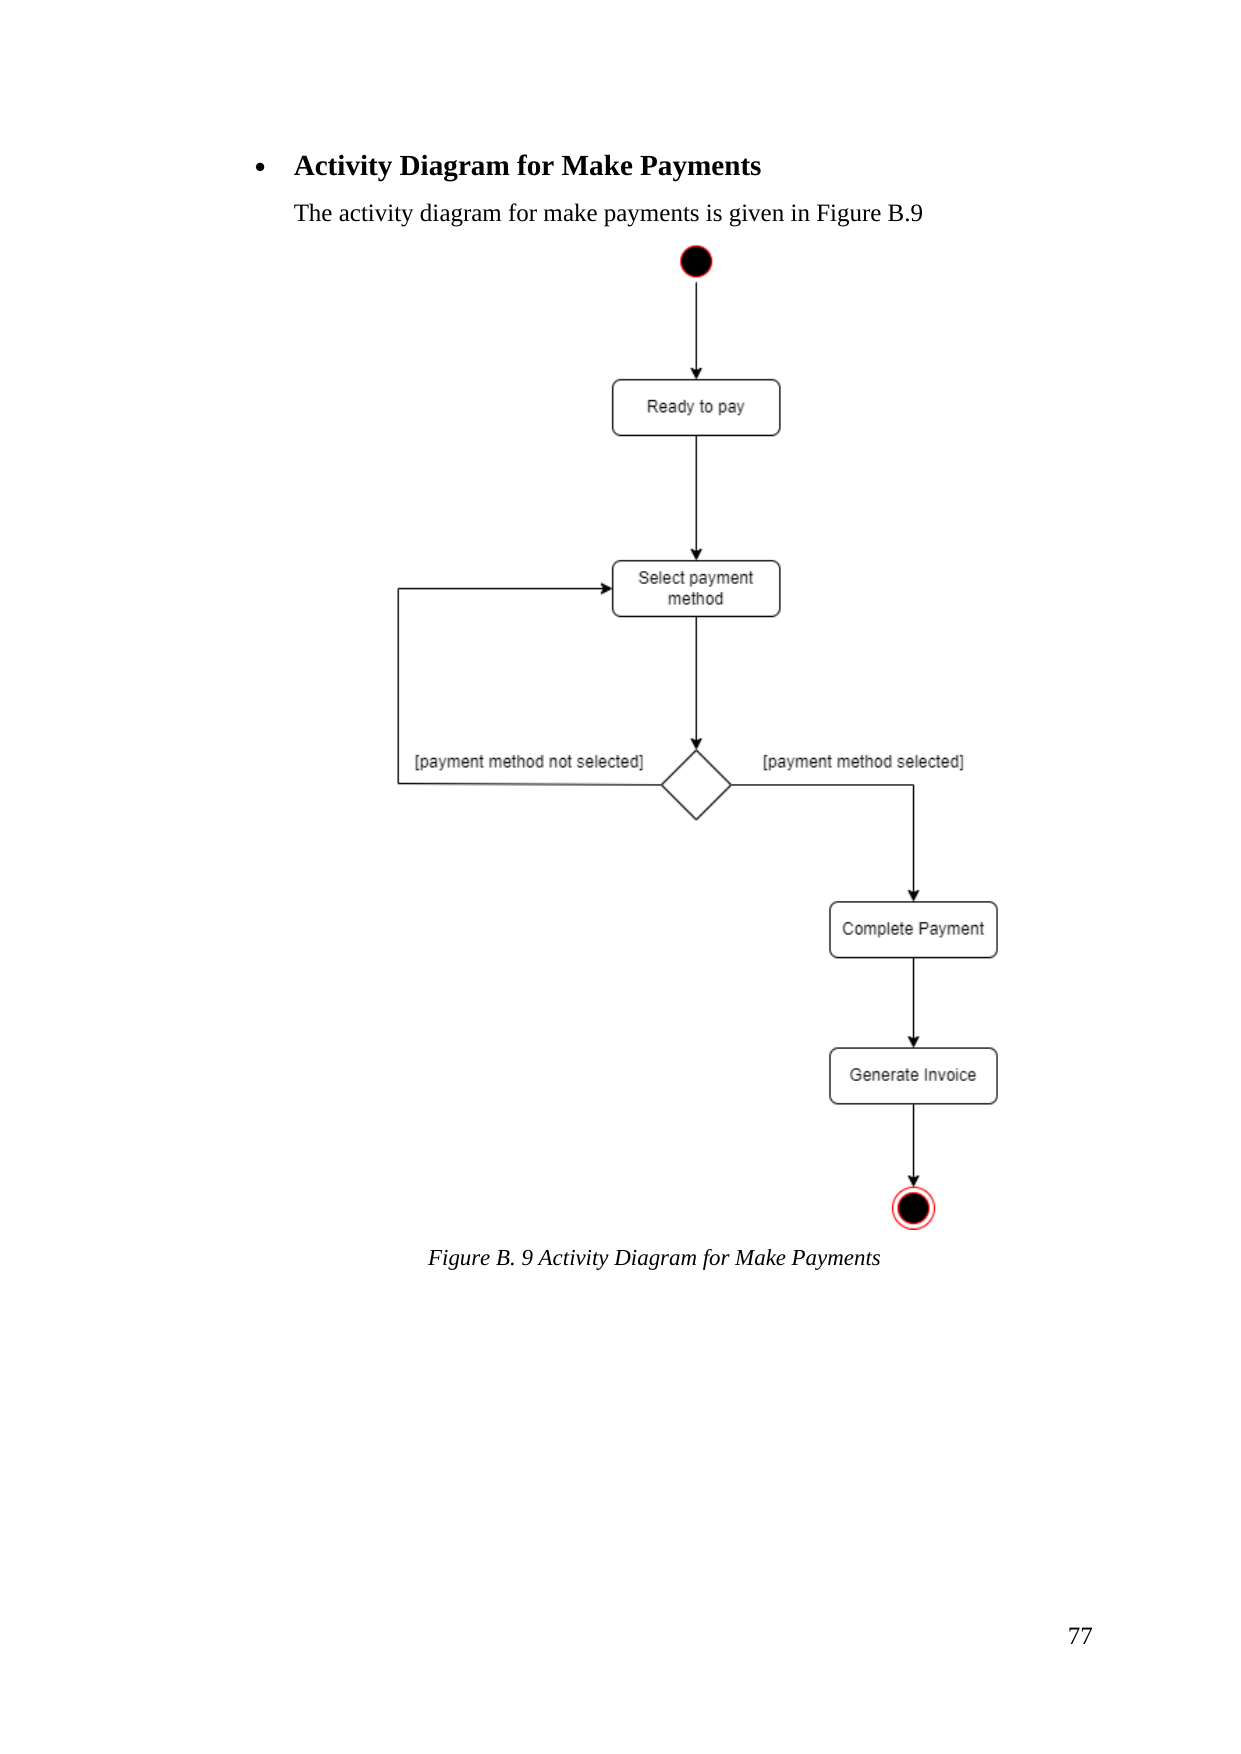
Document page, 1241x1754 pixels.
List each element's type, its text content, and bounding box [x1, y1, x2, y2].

picture [388, 241, 998, 1230]
text The activity diagram for make payments is given in Figure B.9 [293, 198, 1093, 227]
list Activity Diagram for Make Payments [256, 148, 1093, 181]
text Figure B. 9 Activity Diagram for Make Payments [218, 1244, 1093, 1271]
